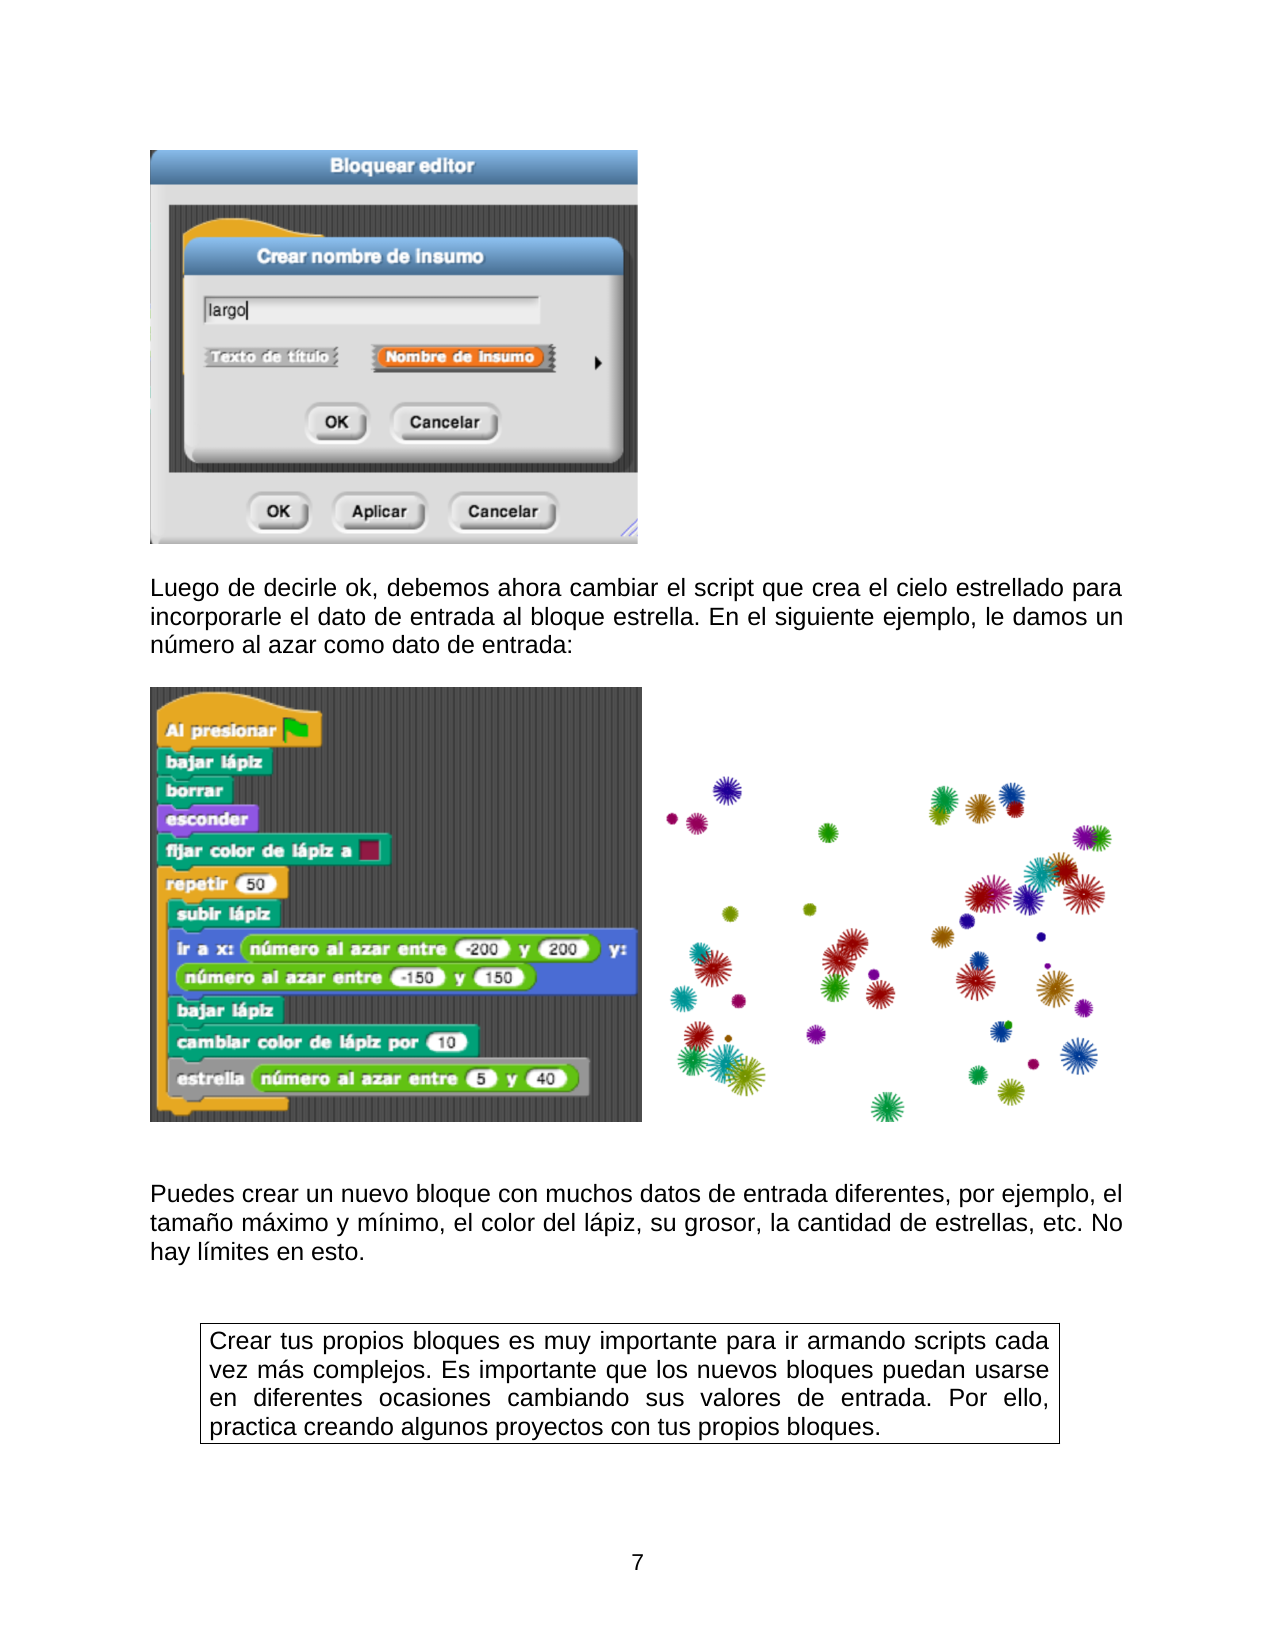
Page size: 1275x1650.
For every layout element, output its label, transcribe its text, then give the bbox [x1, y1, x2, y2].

picture [150, 150, 638, 544]
text Crear tus propios bloques es muy importante para ir armando scripts cada vez más complejos. Es importante que los nuevos bloques puedan usarse en diferentes ocasiones cambiando sus valores de entrada. Por ello, practica creando algunos proyectos con tus propios bloques. [201, 1324, 1059, 1443]
text Luego de decirle ok, debemos ahora cambiar el script que crea el cielo estrellado para incorporarle el dato de entrada al bloque estrella. En el siguiente ejemplo, le damos un número al azar como dato de entrada: [150, 573, 1125, 659]
text Puedes crear un nuevo bloque con muchos datos de entrada diferentes, por ejemplo, el tamaño máximo y mínimo, el color del lápiz, su grosor, la cantidad de estrellas, etc. No hay límites en esto. [150, 1179, 1125, 1265]
picture [150, 687, 642, 1122]
picture [662, 772, 1120, 1122]
